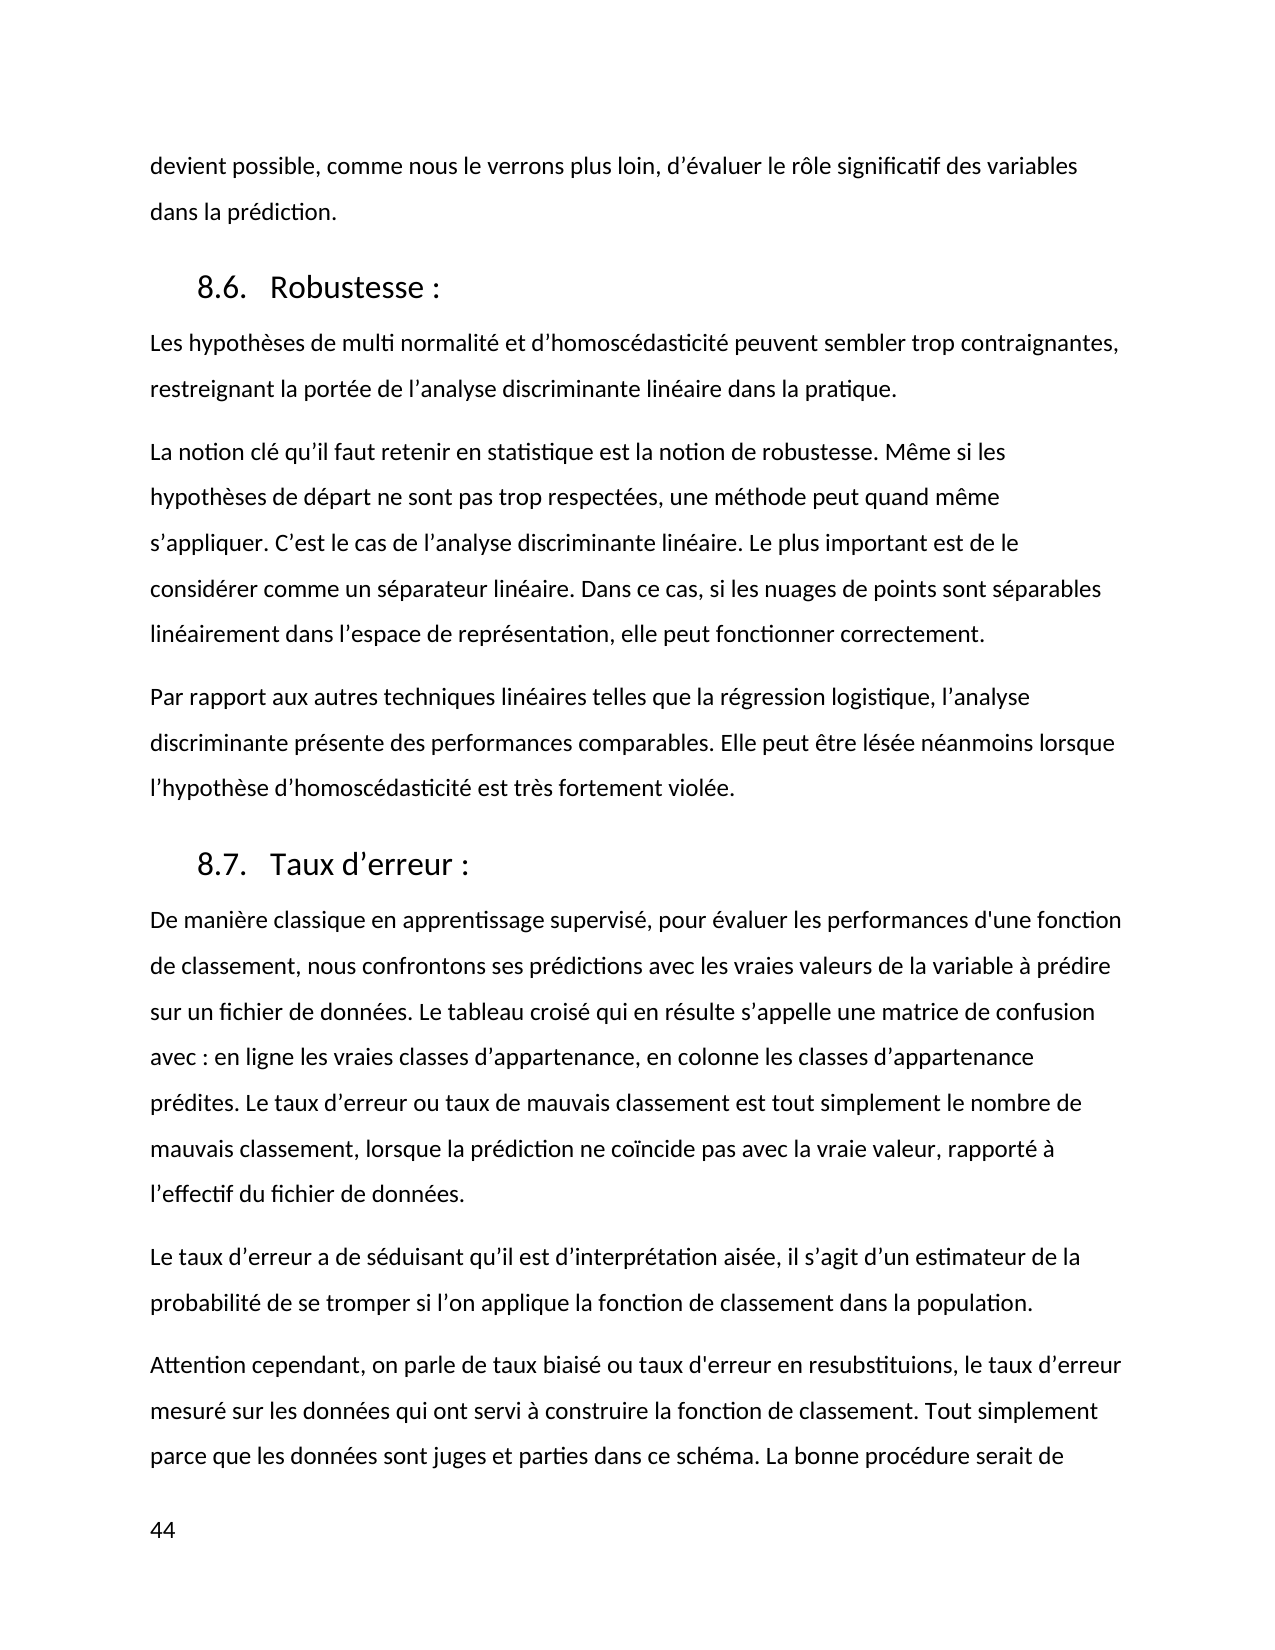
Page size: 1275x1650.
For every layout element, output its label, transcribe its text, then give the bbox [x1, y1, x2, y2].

subtitle Taux d’erreur : [197, 843, 1125, 884]
text Le taux d’erreur a de séduisant qu’il est d’interprétation aisée, il s’agit d’un estimateur de la probabilité de se tromper si l’on applique la fonction de classement dans la population. [150, 1241, 1125, 1317]
subtitle Robustesse : [197, 266, 1125, 307]
text De manière classique en apprentissage supervisé, pour évaluer les performances d'une fonction de classement, nous confrontons ses prédictions avec les vraies valeurs de la variable à prédire sur un fichier de données. Le tableau croisé qui en résulte s’appelle une matrice de confusion avec : en ligne les vraies classes d’appartenance, en colonne les classes d’appartenance prédites. Le taux d’erreur ou taux de mauvais classement est tout simplement le nombre de mauvais classement, lorsque la prédiction ne coïncide pas avec la vraie valeur, rapporté à l’effectif du fichier de données. [150, 904, 1125, 1209]
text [150, 1349, 1125, 1471]
text Par rapport aux autres techniques linéaires telles que la régression logistique, l’analyse discriminante présente des performances comparables. Elle peut être lésée néanmoins lorsque l’hypothèse d’homoscédasticité est très fortement violée. [150, 681, 1125, 803]
text Les hypothèses de multi normalité et d’homoscédasticité peuvent sembler trop contraignantes, restreignant la portée de l’analyse discriminante linéaire dans la pratique. [150, 327, 1125, 404]
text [150, 150, 1125, 226]
text La notion clé qu’il faut retenir en statistique est la notion de robustesse. Même si les hypothèses de départ ne sont pas trop respectées, une méthode peut quand même s’appliquer. C’est le cas de l’analyse discriminante linéaire. Le plus important est de le considérer comme un séparateur linéaire. Dans ce cas, si les nuages de points sont séparables linéairement dans l’espace de représentation, elle peut fonctionner correctement. [150, 436, 1125, 649]
